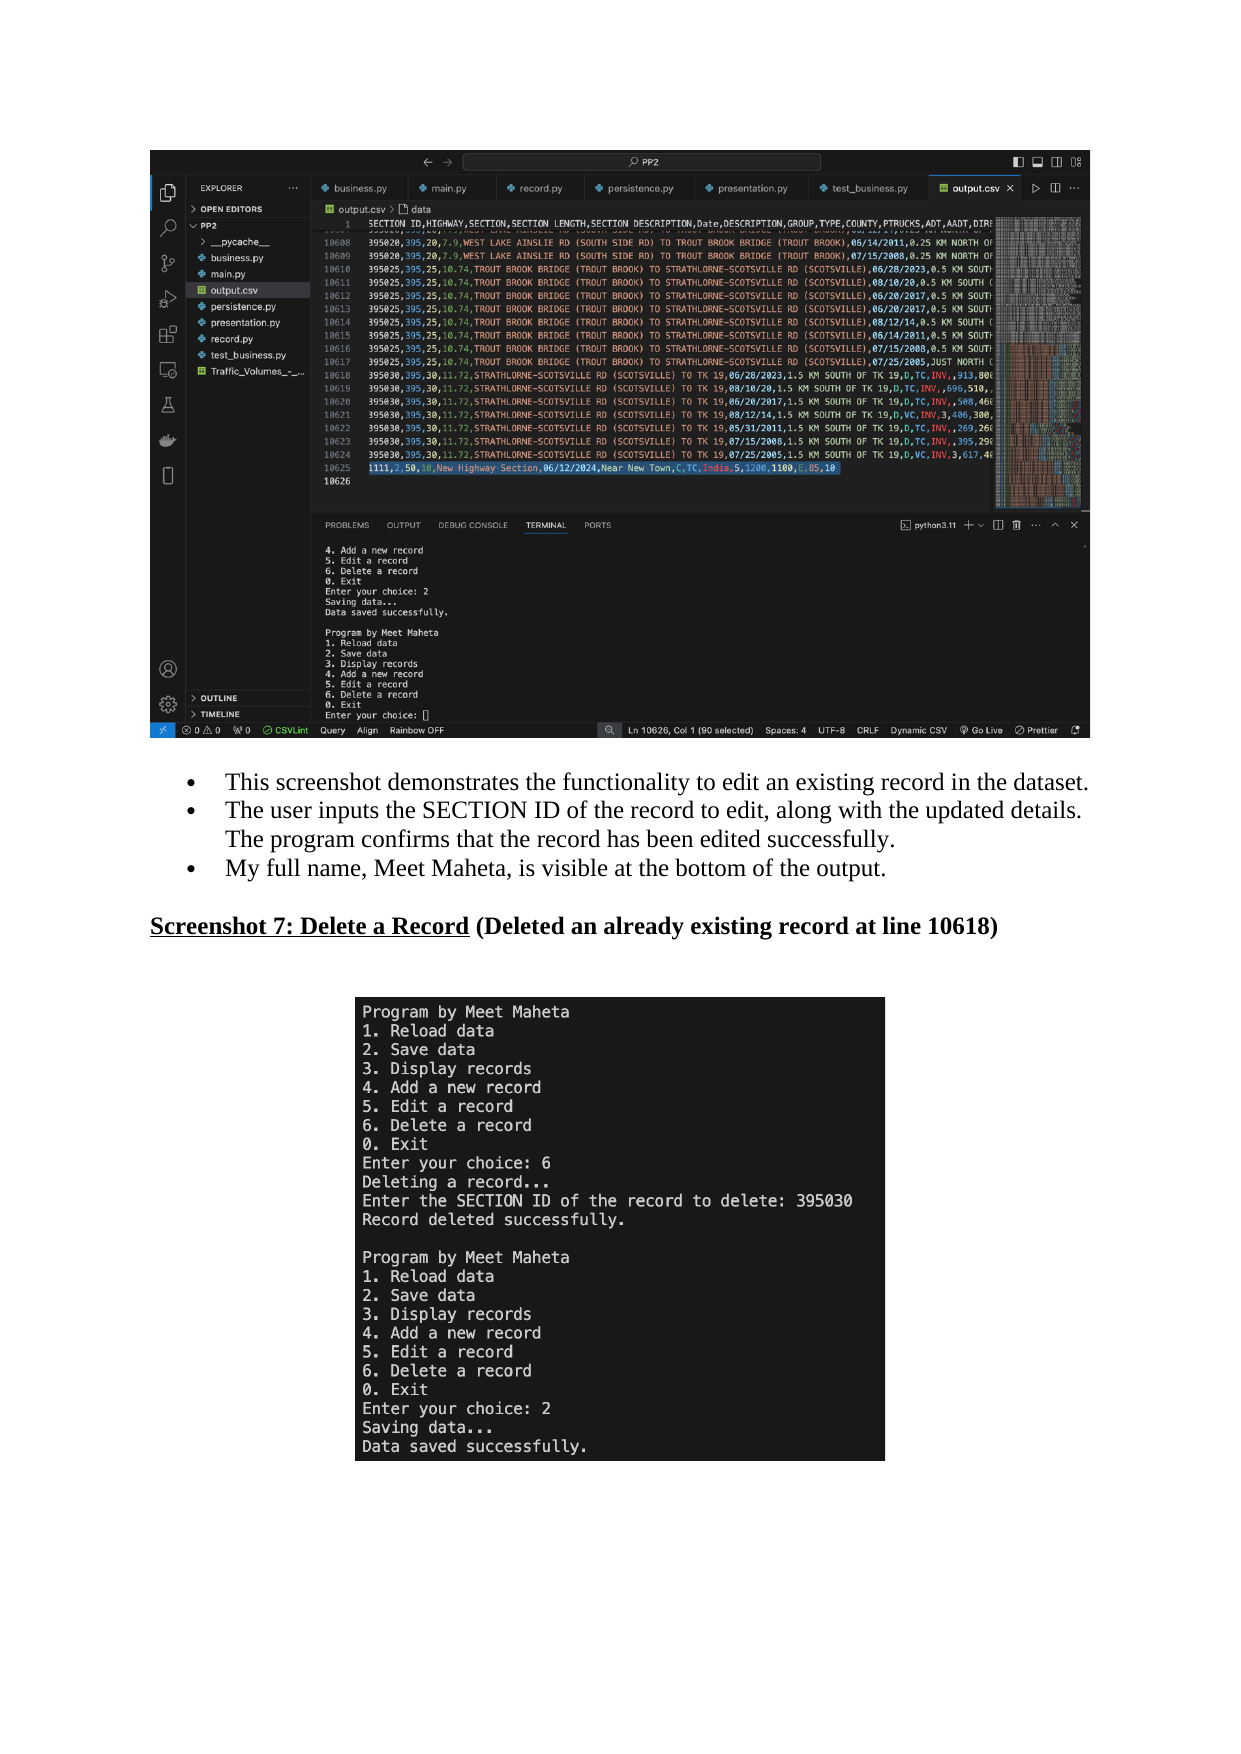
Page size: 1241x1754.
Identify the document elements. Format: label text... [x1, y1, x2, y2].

list The user inputs the SECTION ID of the record to edit, along with the updated details. The program confirms that the record has been edited successfully. [187, 796, 1090, 853]
text Screenshot 7: Delete a Record (Deleted an already existing record at line 10618) [150, 911, 1090, 940]
picture [150, 150, 1091, 738]
picture [355, 997, 886, 1461]
list This screenshot demonstrates the functionality to edit an existing record in the dataset. [187, 767, 1090, 796]
list My full name, Meet Maheta, is visible at the bottom of the output. [187, 853, 1090, 882]
